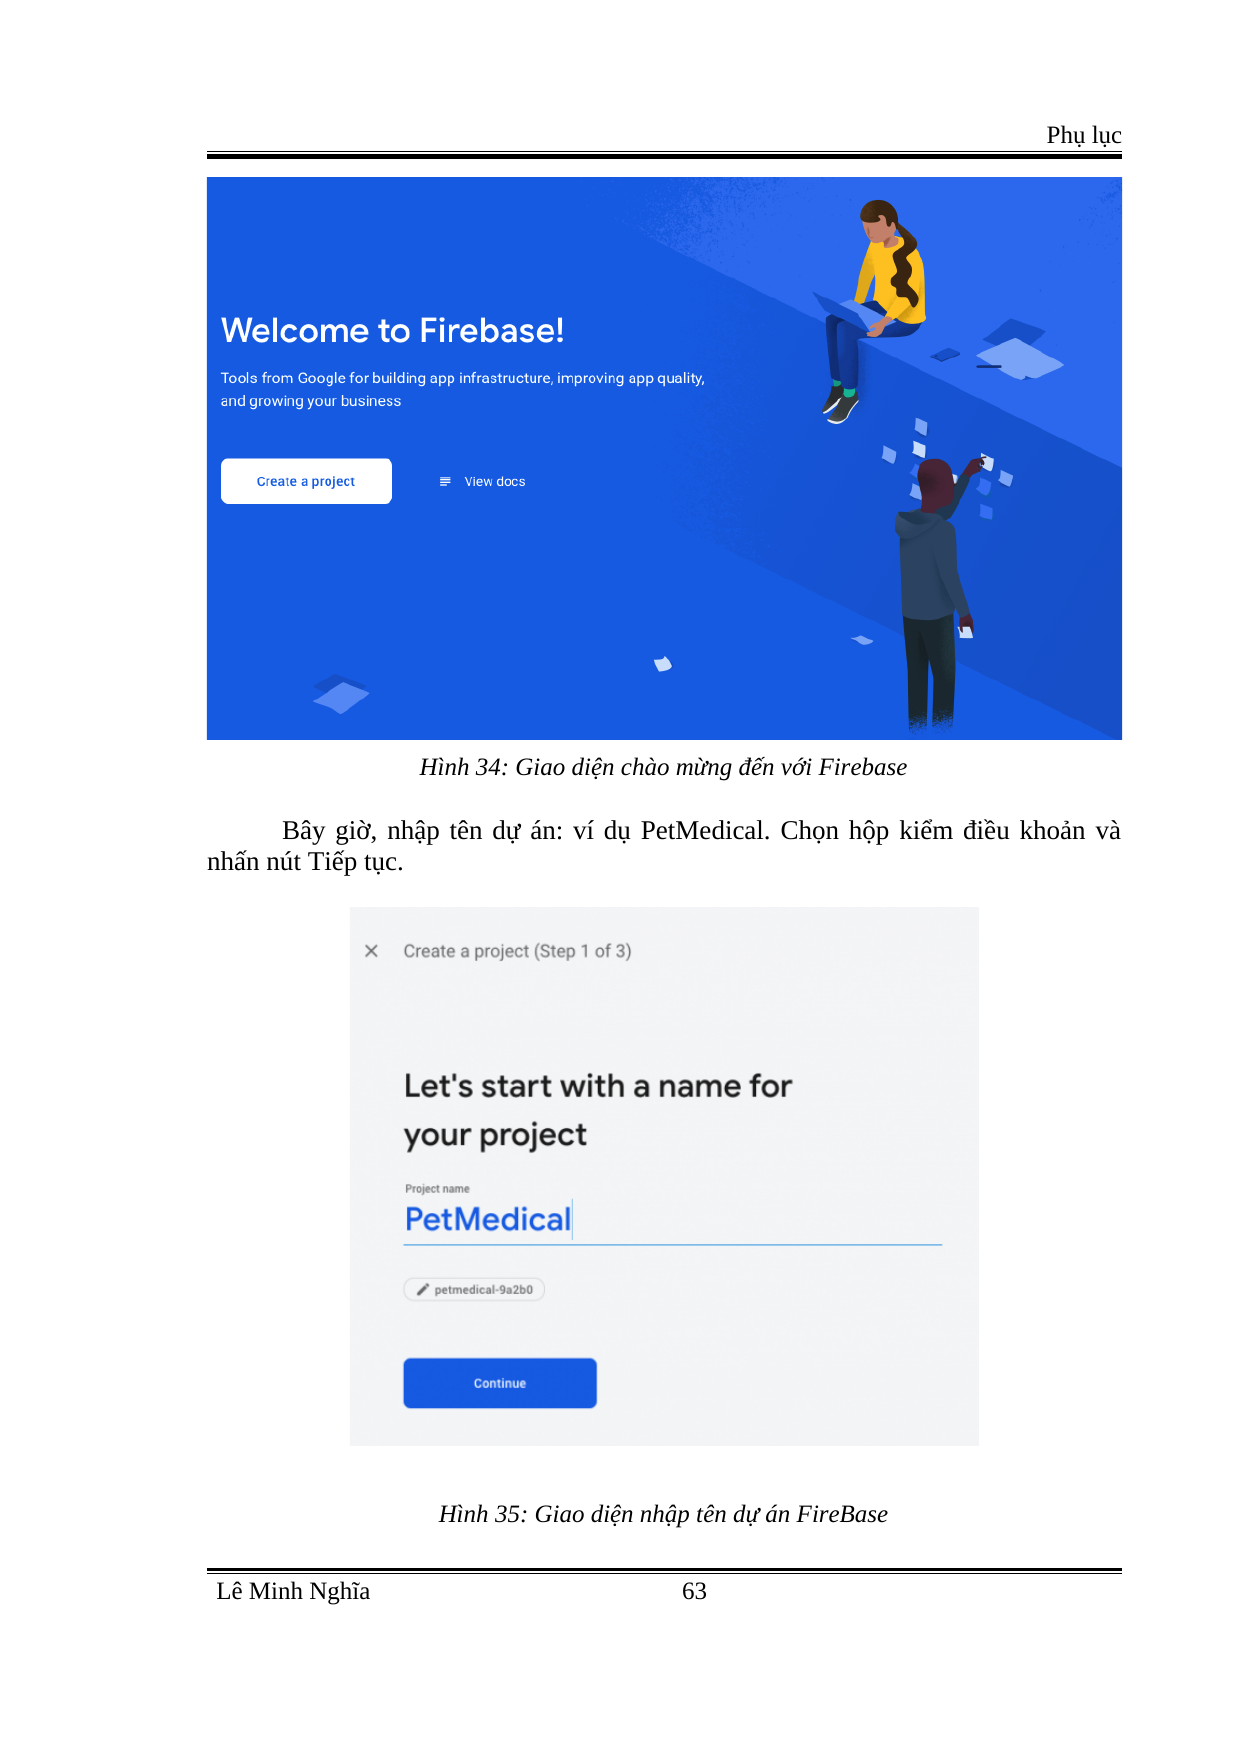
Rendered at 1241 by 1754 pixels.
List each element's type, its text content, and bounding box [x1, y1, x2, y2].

text Hình 35: Giao diện nhập tên dự án FireBase [207, 1499, 1122, 1528]
text Hình 34: Giao diện chào mừng đến với Firebase [207, 752, 1122, 781]
text Bây giờ, nhập tên dự án: ví dụ PetMedical. Chọn hộp kiểm điều khoản và nhấn nút Tiếp tục. [207, 814, 1122, 876]
picture [349, 907, 979, 1446]
picture [206, 177, 1123, 740]
